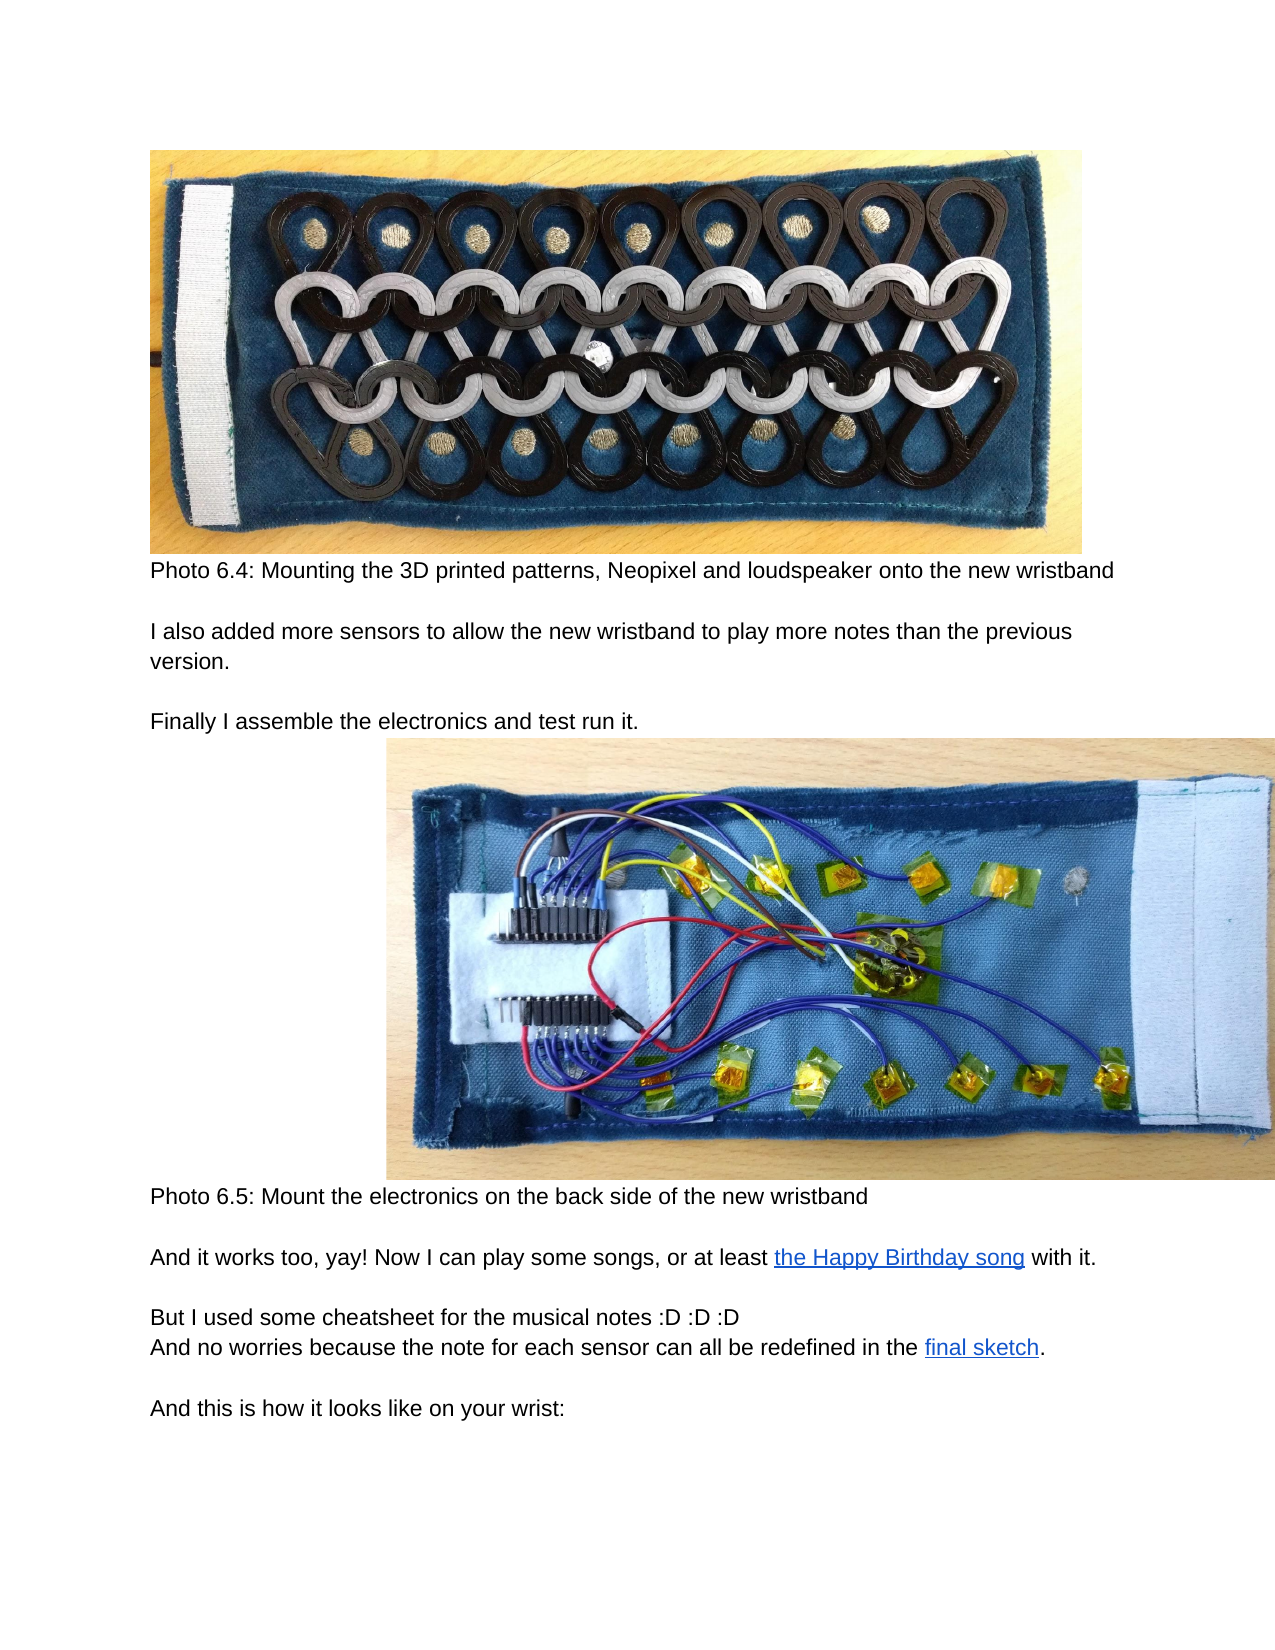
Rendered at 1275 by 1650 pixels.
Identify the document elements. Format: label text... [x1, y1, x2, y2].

text Finally I assemble the electronics and test run it. [150, 708, 1125, 734]
picture [150, 150, 1082, 554]
text Photo 6.4: Mounting the 3D printed patterns, Neopixel and loudspeaker onto the new wristband [150, 557, 1125, 583]
text And this is how it looks like on your wrist: [150, 1395, 1125, 1421]
picture [386, 738, 1275, 1180]
text I also added more sensors to allow the new wristband to play more notes than the previous version. [150, 618, 1125, 674]
text And no worries because the note for each sensor can all be redefined in the final sketch. [150, 1334, 1125, 1361]
text And it works too, yay! Now I can play some songs, or at least the Happy Birthday song with it. [150, 1244, 1125, 1270]
text Photo 6.5: Mount the electronics on the back side of the new wristband [150, 1183, 1125, 1210]
text But I used some cheatsheet for the musical notes :D :D :D [150, 1304, 1125, 1331]
